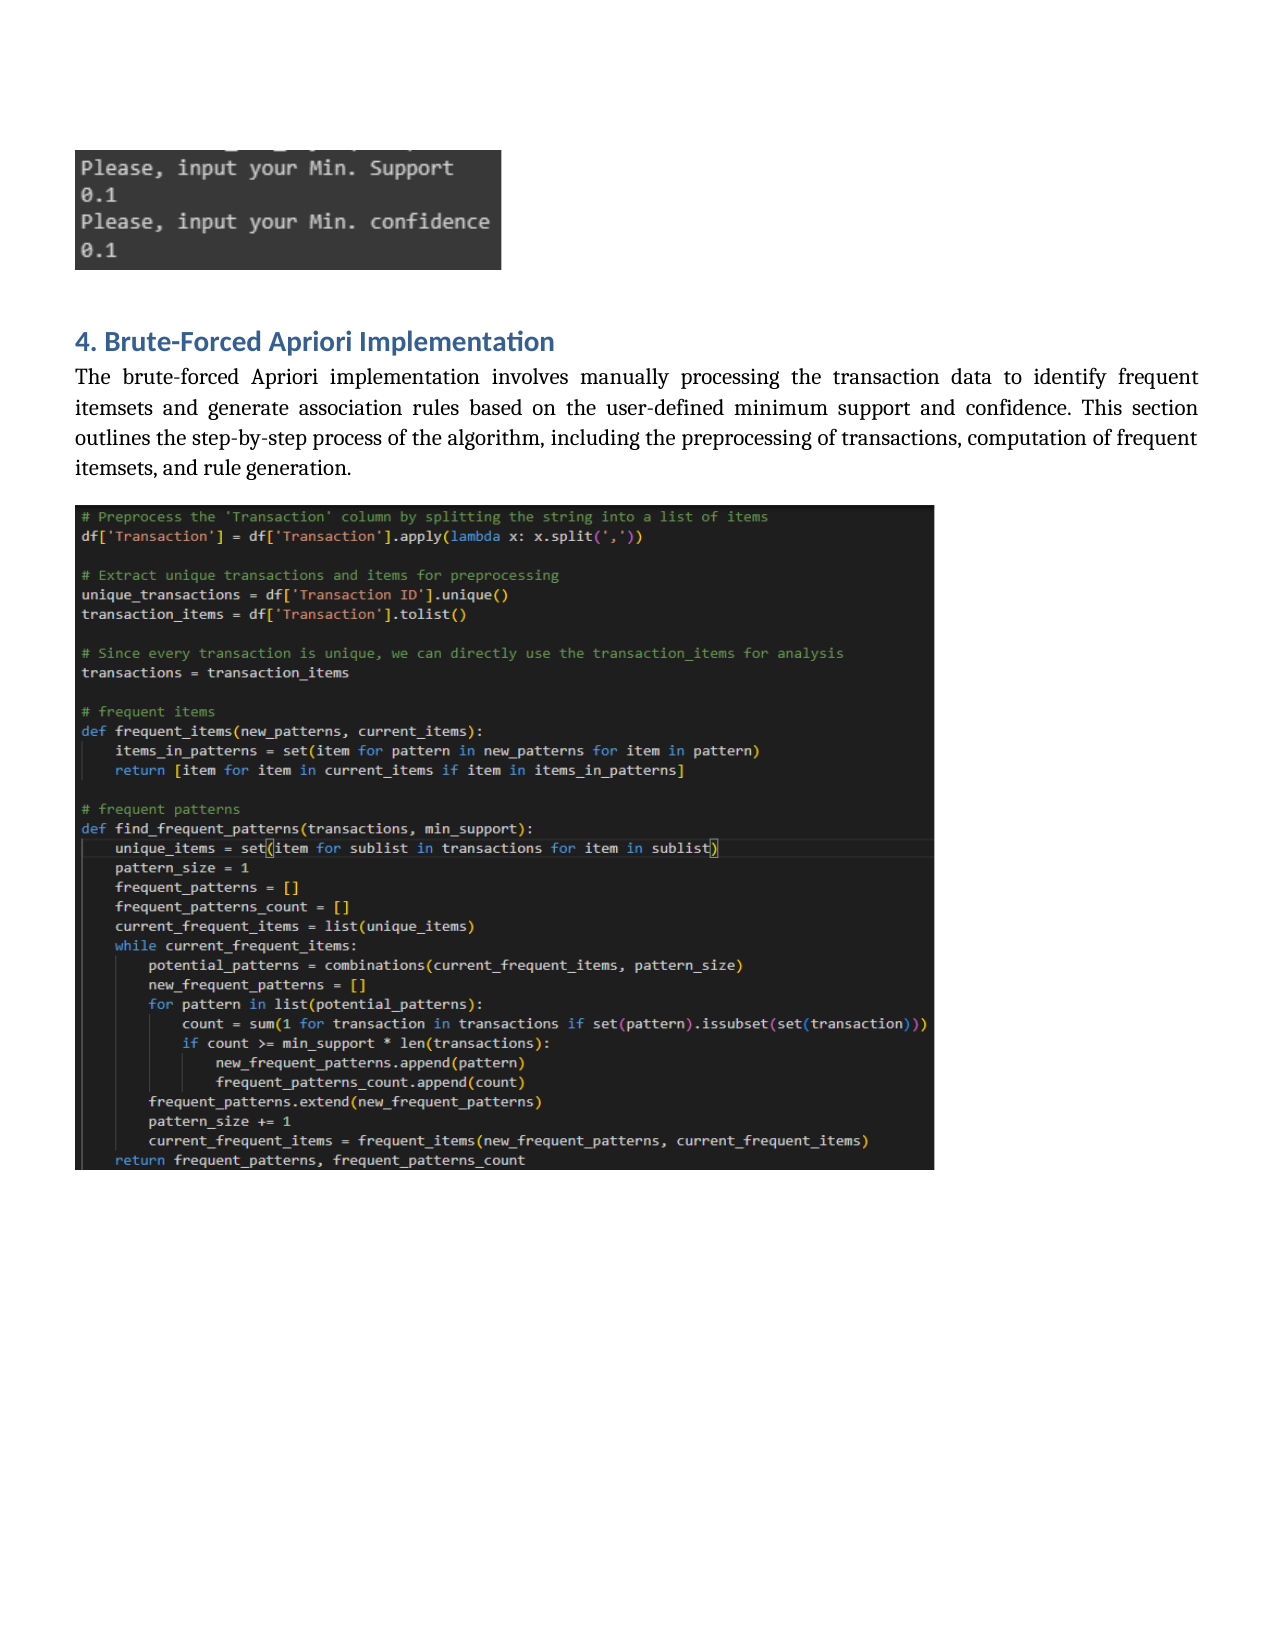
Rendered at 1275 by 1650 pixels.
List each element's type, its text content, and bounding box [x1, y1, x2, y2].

picture [75, 150, 502, 270]
subtitle 4. Brute-Forced Apriori Implementation [75, 323, 1200, 359]
text The brute-forced Apriori implementation involves manually processing the transaction data to identify frequent itemsets and generate association rules based on the user-defined minimum support and confidence. This section outlines the step-by-step process of the algorithm, including the preprocessing of transactions, computation of frequent itemsets, and rule generation. [75, 364, 1200, 481]
picture [75, 505, 935, 1170]
